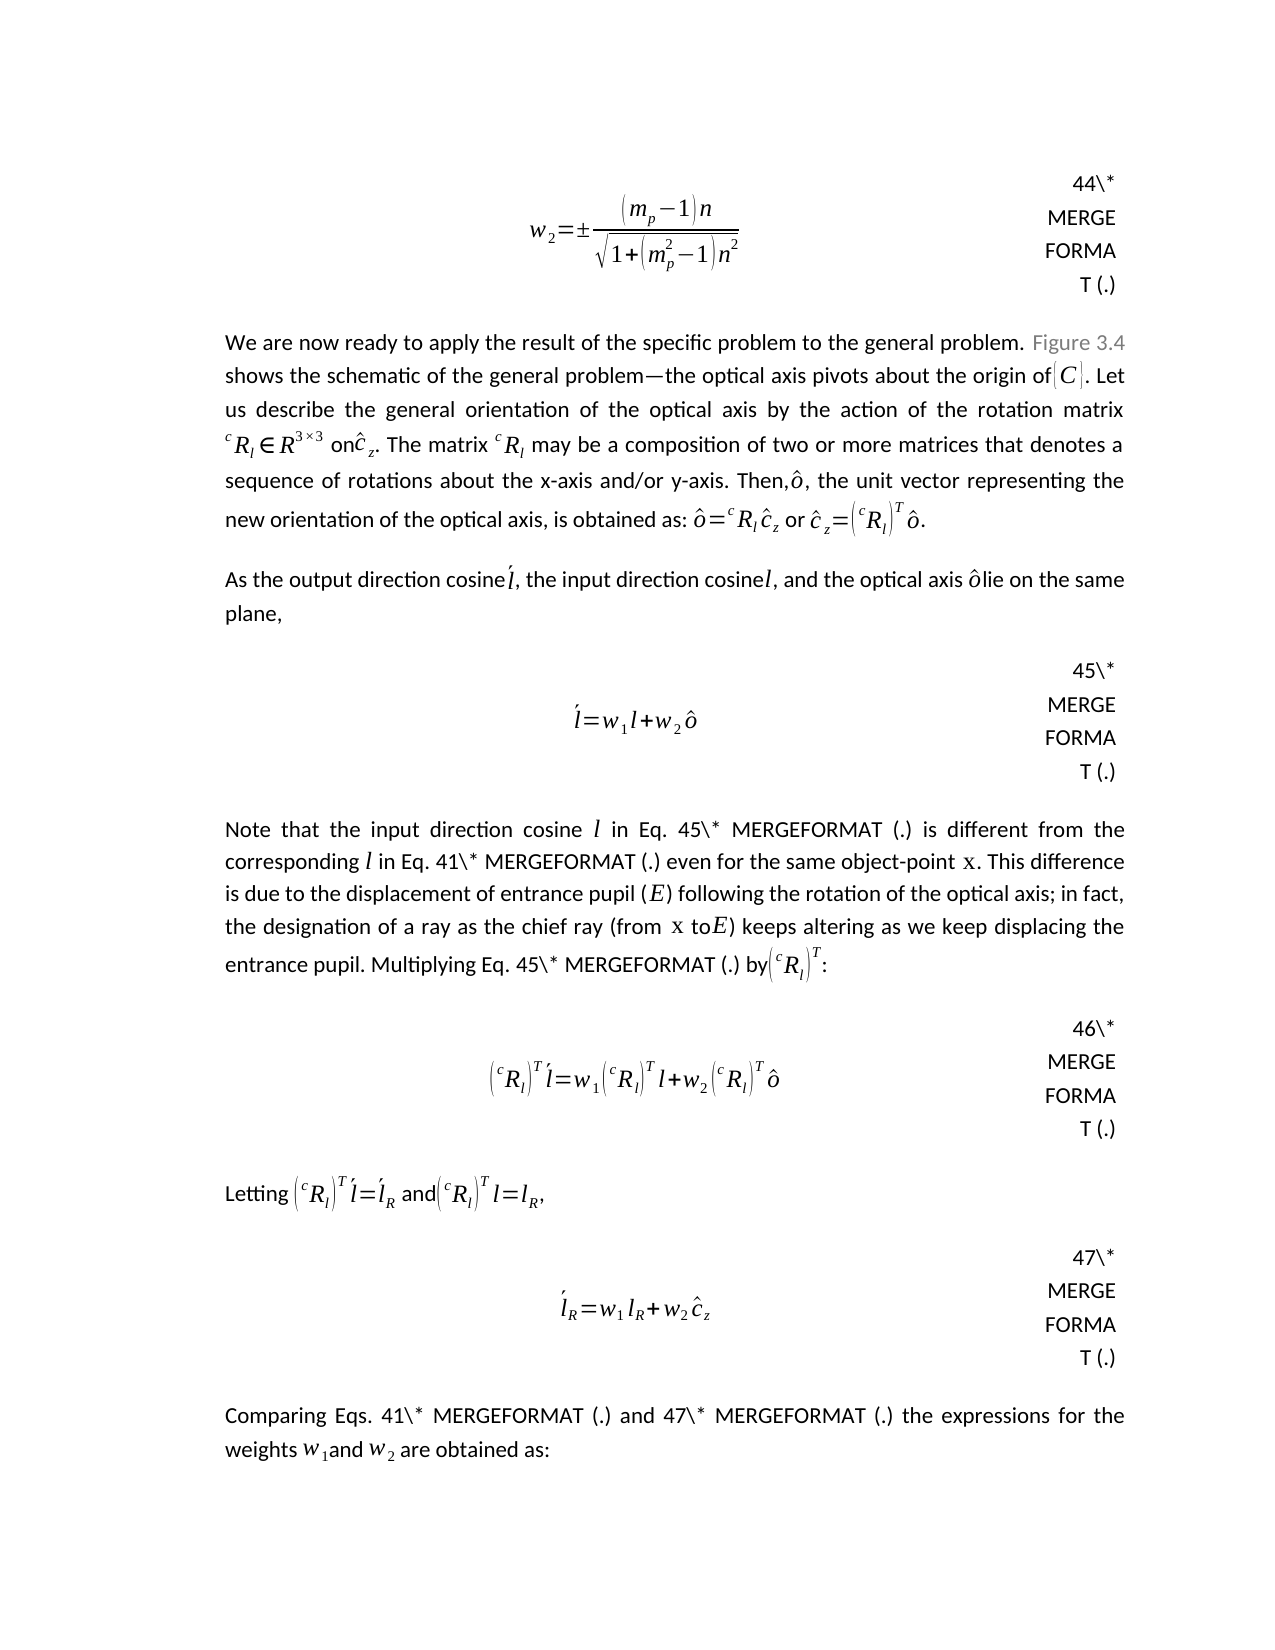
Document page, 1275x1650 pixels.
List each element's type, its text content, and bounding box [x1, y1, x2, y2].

text As the output direction cosine, the input direction cosine, and the optical axis lie on the same plane, [225, 564, 1125, 627]
table_header [225, 1239, 1044, 1402]
table_header [1045, 1010, 1116, 1173]
table_header [225, 1010, 1044, 1173]
table_header [1045, 165, 1116, 328]
table_header [225, 165, 1045, 328]
text Note that the input direction cosine in Eq. (4.5) is different from the corresponding in Eq. (4.1) even for the same object-point . This difference is due to the displacement of entrance pupil () following the rotation of the optical axis; in fact, the designation of a ray as the chief ray (from to) keeps altering as we keep displacing the entrance pupil. Multiplying Eq. (4.5) by: [225, 815, 1125, 985]
text Comparing Eqs. (4.1) and (4.7) the expressions for the weights and are obtained as: [225, 1402, 1125, 1465]
table_header [1044, 1239, 1116, 1402]
text We are now ready to apply the result of the specific problem to the general problem. Figure 3.4 shows the schematic of the general problem—the optical axis pivots about the origin of. Let us describe the general orientation of the optical axis by the action of the rotation matrix on. The matrix may be a composition of two or more matrices that denotes a sequence of rotations about the x-axis and/or y-axis. Then,, the unit vector representing the new orientation of the optical axis, is obtained as: or . [225, 328, 1125, 539]
table_header [1044, 652, 1116, 815]
text Letting and, [225, 1173, 1125, 1214]
table_header [225, 652, 1044, 815]
